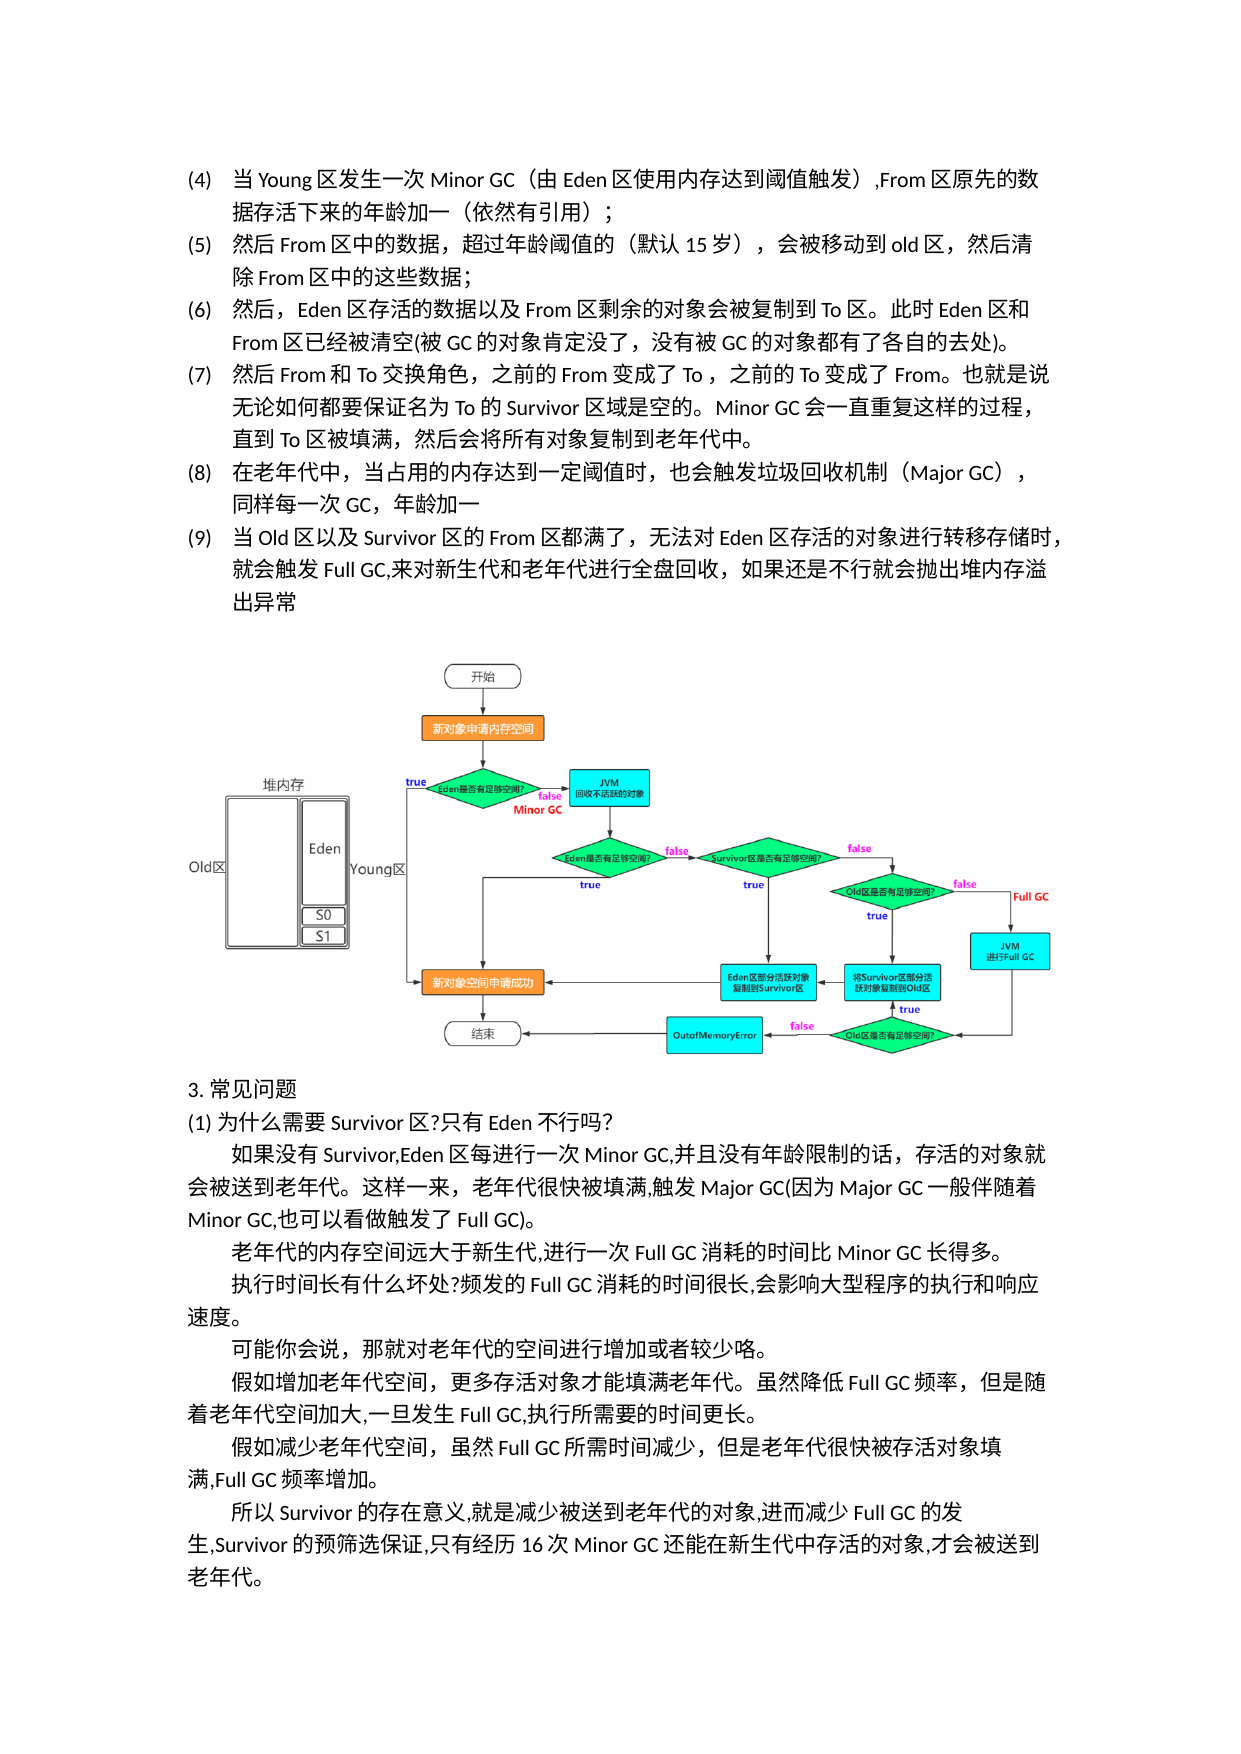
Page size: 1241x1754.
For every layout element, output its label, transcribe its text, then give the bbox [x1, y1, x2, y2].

picture [187, 663, 1051, 1058]
list 当Old区以及Survivor区的From区都满了，无法对Eden区存活的对象进行转移存储时，就会触发Full GC,来对新生代和老年代进行全盘回收，如果还是不行就会抛出堆内存溢出异常 [187, 519, 1053, 617]
list 然后From和To 交换角色，之前的From变成了To ，之前的To 变成了From。也就是说无论如何都要保证名为To 的Survivor区域是空的。Minor GC会一直重复这样的过程，直到To 区被填满，然后会将所有对象复制到老年代中。 [187, 357, 1053, 454]
list 所以Survivor的存在意义,就是减少被送到老年代的对象,进而减少Full GC的发生,Survivor的预筛选保证,只有经历16次Minor GC还能在新生代中存活的对象,才会被送到老年代。 [187, 1494, 1053, 1592]
list 老年代的内存空间远大于新生代,进行一次Full GC消耗的时间比Minor GC长得多。 [187, 1234, 1053, 1267]
list 在老年代中，当占用的内存达到一定阈值时，也会触发垃圾回收机制（Major GC），同样每一次GC，年龄加一 [187, 454, 1053, 519]
list 假如增加老年代空间，更多存活对象才能填满老年代。虽然降低Full GC频率，但是随着老年代空间加大,一旦发生Full GC,执行所需要的时间更长。 [187, 1364, 1053, 1429]
list 执行时间长有什么坏处?频发的Full GC消耗的时间很长,会影响大型程序的执行和响应速度。 [187, 1267, 1053, 1332]
list 然后，Eden区存活的数据以及From区剩余的对象会被复制到To 区。此时Eden区和From区已经被清空(被GC的对象肯定没了，没有被GC的对象都有了各自的去处)。 [187, 292, 1053, 357]
list 然后From区中的数据，超过年龄阈值的（默认15岁），会被移动到old区，然后清除From区中的这些数据； [187, 227, 1053, 292]
list 假如减少老年代空间，虽然Full GC所需时间减少，但是老年代很快被存活对象填满,Full GC频率增加。 [187, 1429, 1053, 1494]
list 可能你会说，那就对老年代的空间进行增加或者较少咯。 [187, 1332, 1053, 1364]
list 为什么需要Survivor区?只有Eden不行吗？ [187, 1104, 1053, 1137]
list 如果没有Survivor,Eden区每进行一次Minor GC,并且没有年龄限制的话，存活的对象就会被送到老年代。这样一来，老年代很快被填满,触发Major GC(因为Major GC一般伴随着Minor GC,也可以看做触发了Full GC)。 [187, 1137, 1053, 1234]
list 当Young区发生一次Minor GC（由Eden区使用内存达到阈值触发）,From区原先的数据存活下来的年龄加一（依然有引用）； [187, 162, 1053, 227]
list 常见问题 [187, 1072, 1053, 1104]
